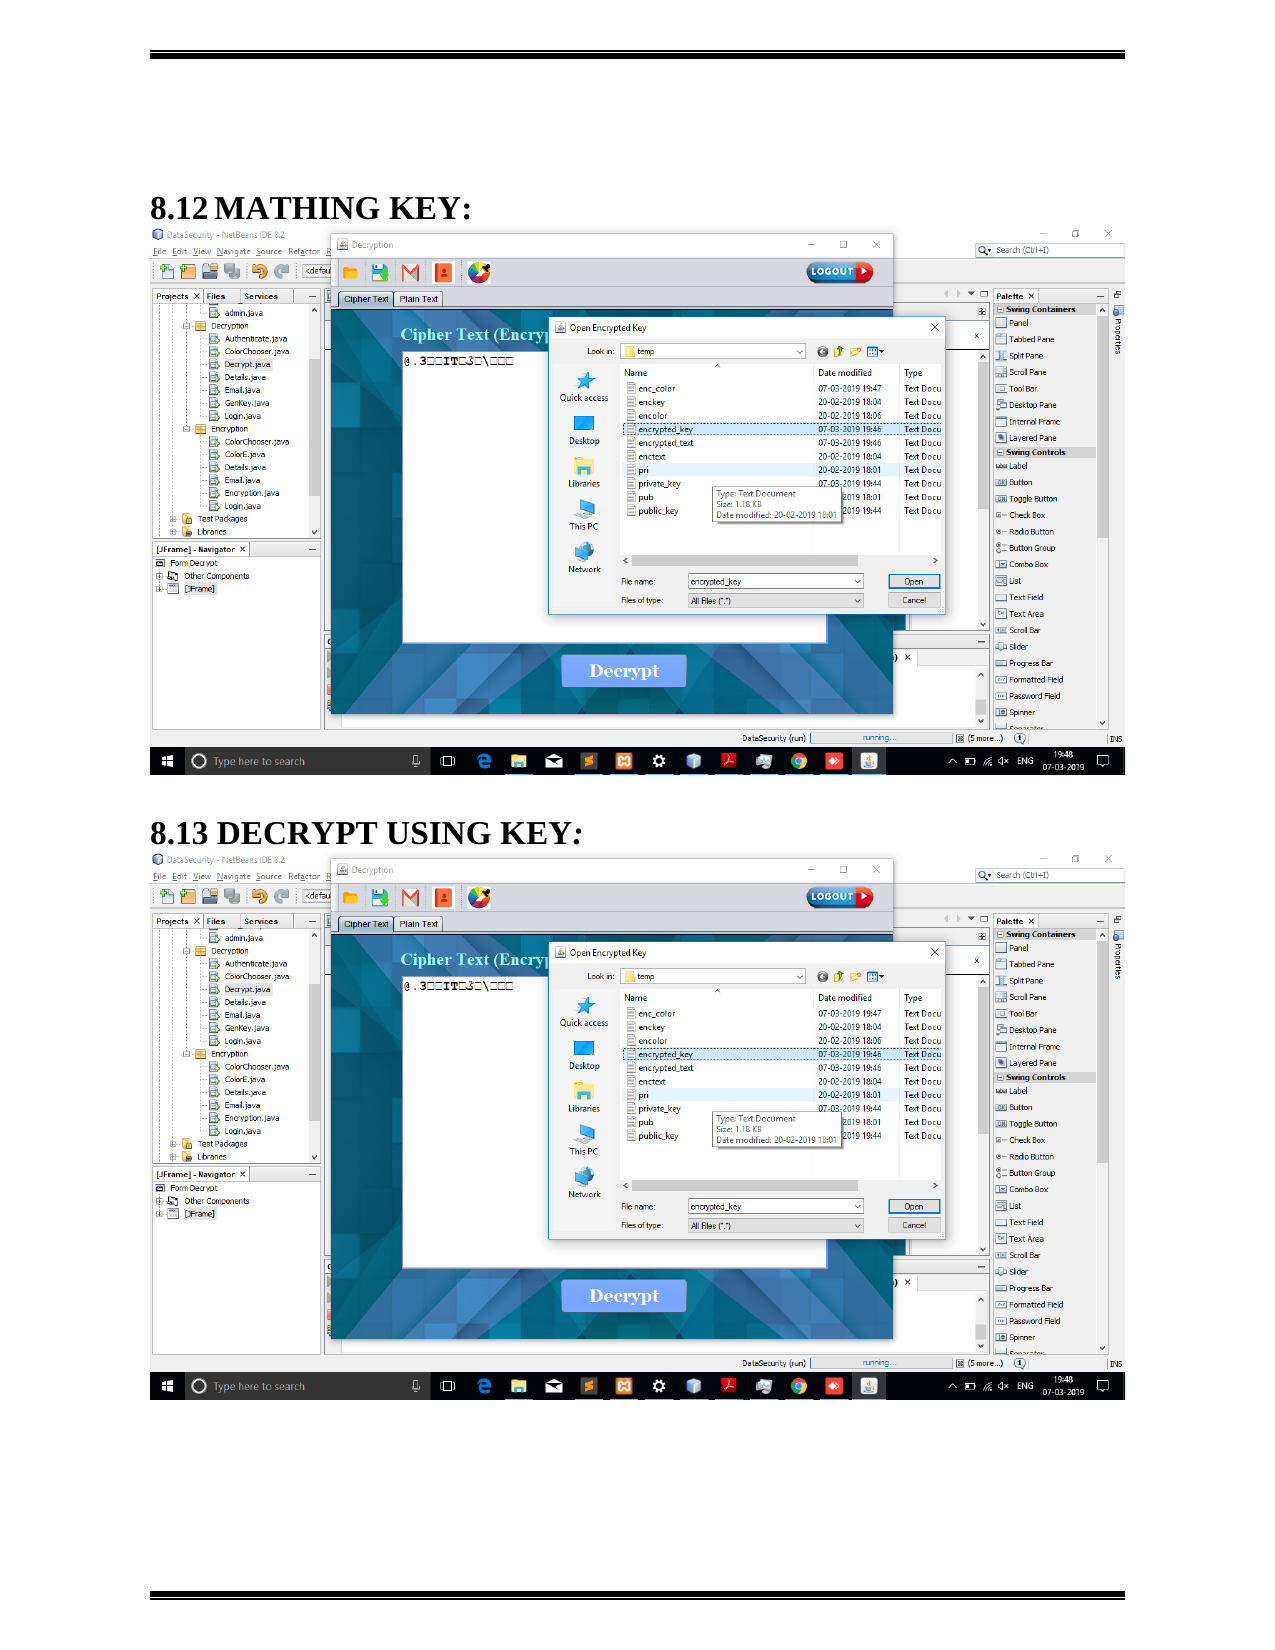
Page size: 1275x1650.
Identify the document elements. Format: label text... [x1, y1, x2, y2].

text 8.13 DECRYPT USING KEY: [150, 813, 1125, 851]
picture [150, 226, 1125, 775]
picture [150, 851, 1125, 1400]
text 8.12 MATHING KEY: [150, 188, 1125, 226]
